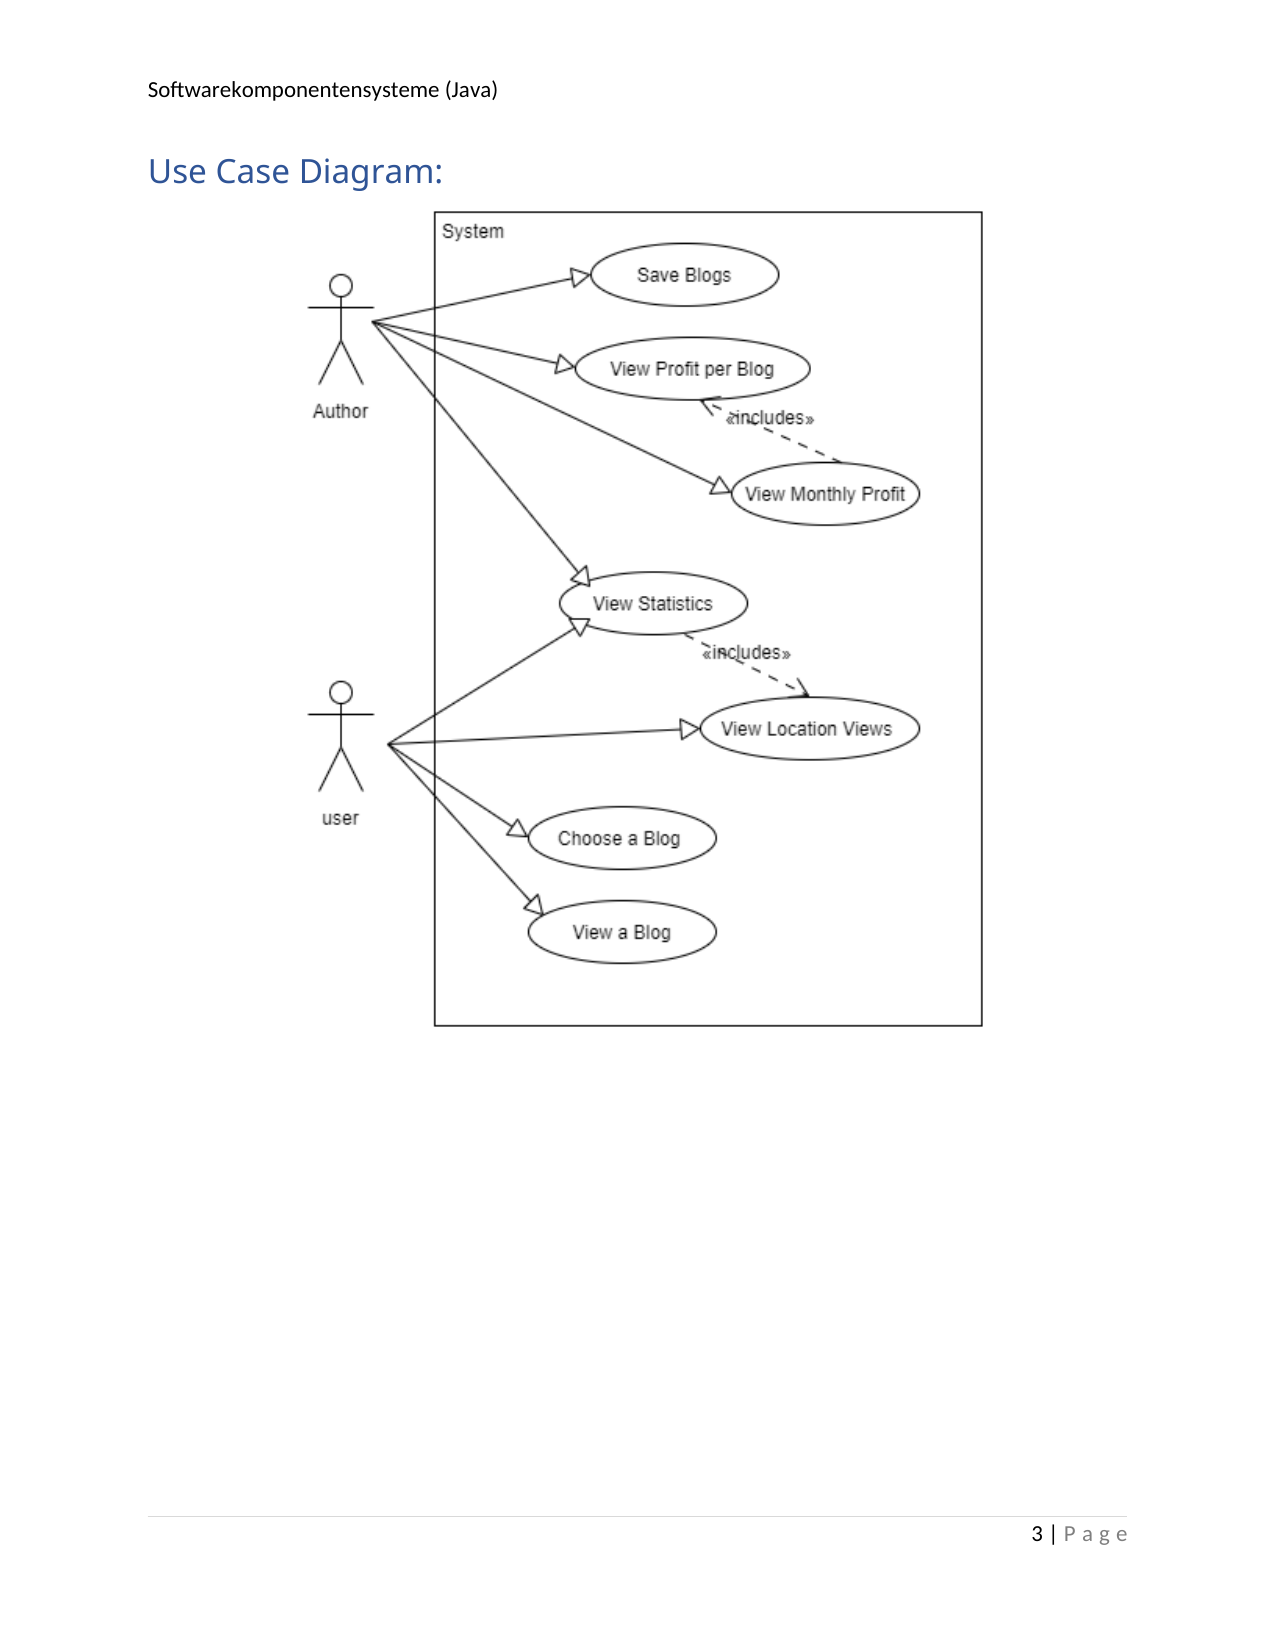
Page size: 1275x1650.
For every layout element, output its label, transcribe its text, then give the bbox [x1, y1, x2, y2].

picture [278, 196, 997, 1041]
subtitle Use Case Diagram: [148, 148, 1127, 193]
